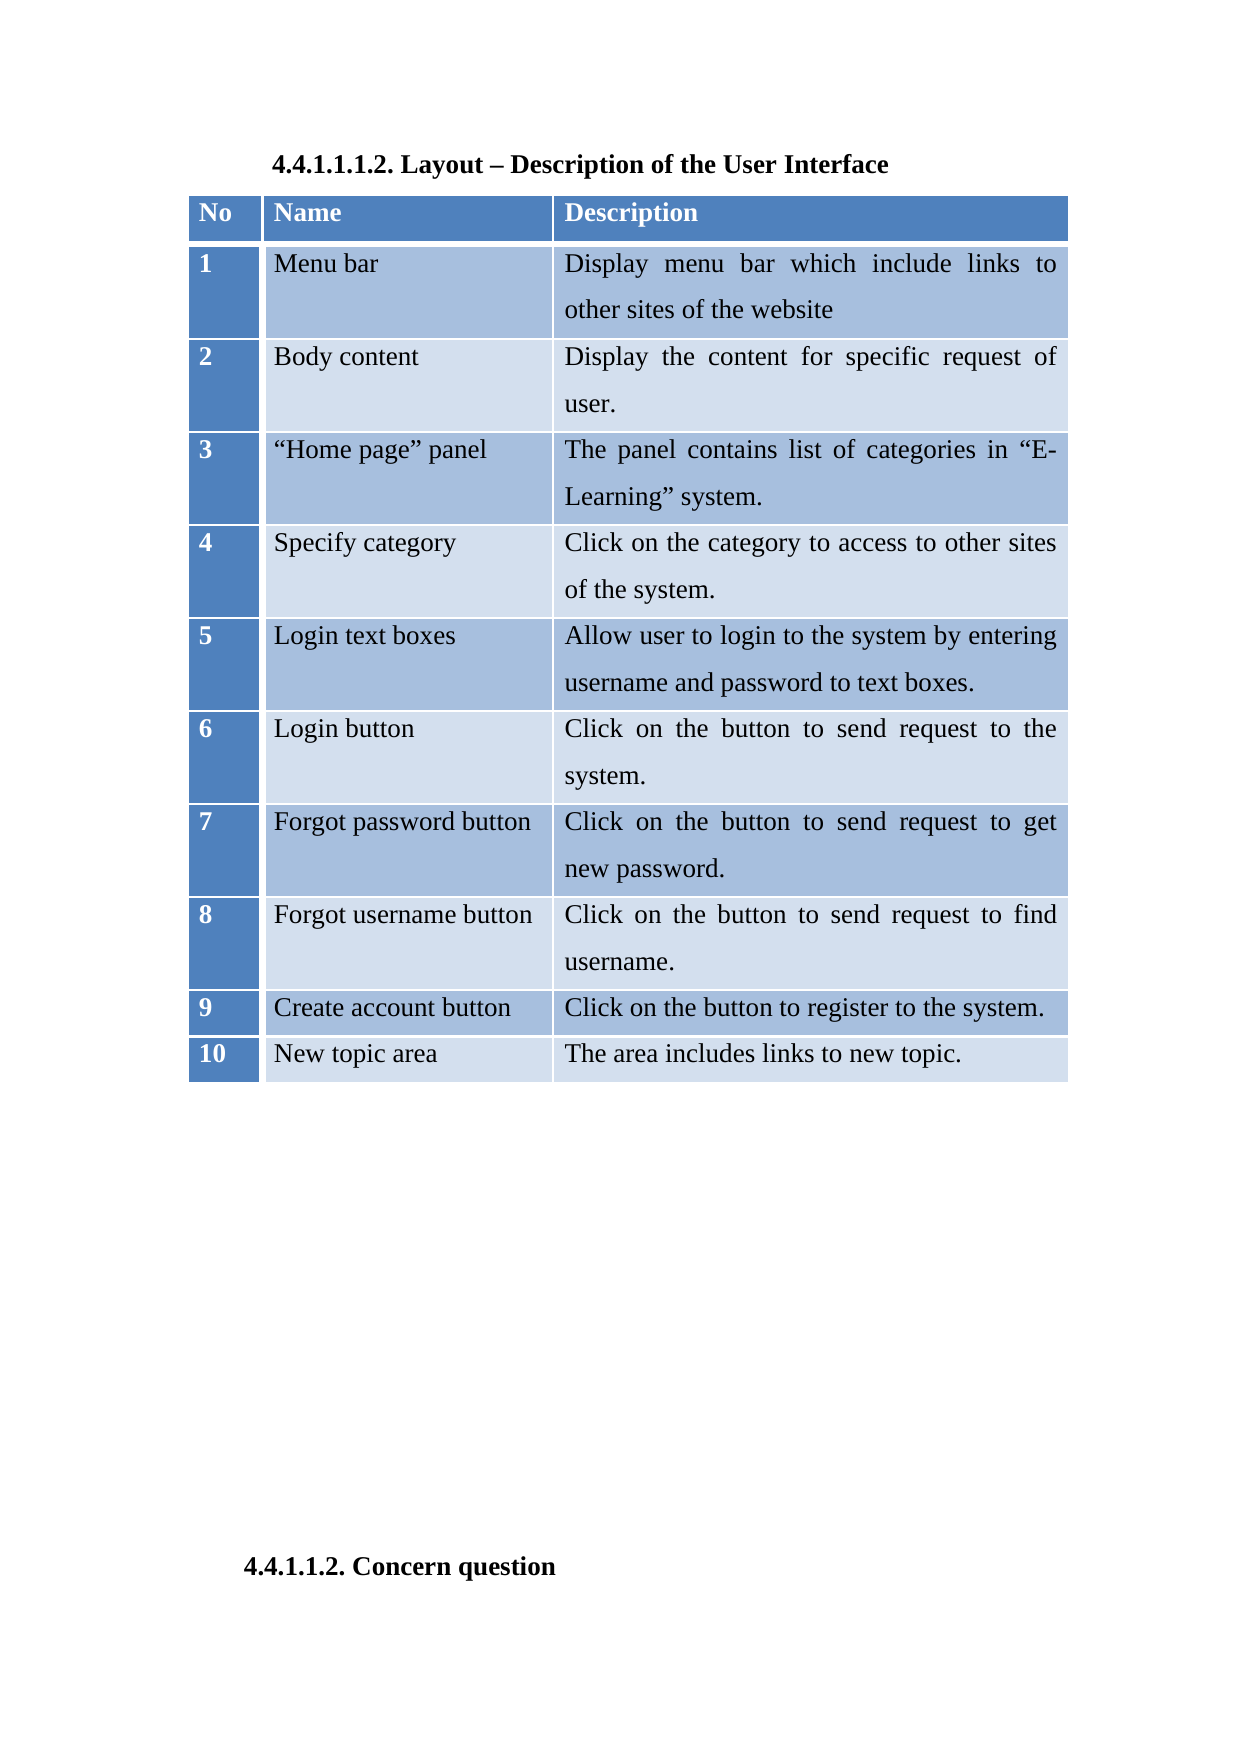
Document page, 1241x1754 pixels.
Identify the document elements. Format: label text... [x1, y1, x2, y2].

table_cell Body content [266, 340, 552, 431]
table_cell Click on the category to access to other sites of the system. [554, 526, 1068, 617]
table_cell 6 [189, 712, 259, 803]
table_cell Forgot username button [266, 898, 552, 989]
table_cell Menu bar [266, 247, 552, 338]
table_cell 10 [189, 1038, 259, 1082]
table_cell Display menu bar which include links to other sites of the website [554, 247, 1068, 338]
table_cell 8 [189, 898, 259, 989]
table_header Name [264, 196, 552, 241]
table_cell 3 [189, 433, 259, 524]
table_cell The area includes links to new topic. [554, 1038, 1068, 1082]
table_cell Click on the button to send request to get new password. [554, 805, 1068, 896]
table_cell Click on the button to register to the system. [554, 991, 1068, 1035]
table_cell Login text boxes [266, 619, 552, 710]
table_cell Display the content for specific request of user. [554, 340, 1068, 431]
table_cell 2 [189, 340, 259, 431]
table_header Description [554, 196, 1068, 241]
table_cell Click on the button to send request to the system. [554, 712, 1068, 803]
table_cell Allow user to login to the system by entering username and password to text boxes. [554, 619, 1068, 710]
text 4.4.1.1.1.2. Layout – Description of the User Interface [272, 148, 1122, 179]
table_cell Login button [266, 712, 552, 803]
table_cell 5 [189, 619, 259, 710]
table_cell 4 [189, 526, 259, 617]
table_cell 9 [189, 991, 259, 1035]
table_cell 7 [189, 805, 259, 896]
table_cell New topic area [266, 1038, 552, 1082]
table_cell “Home page” panel [266, 433, 552, 524]
table_cell Click on the button to send request to find username. [554, 898, 1068, 989]
table_cell Forgot password button [266, 805, 552, 896]
table_cell The panel contains list of categories in “E-Learning” system. [554, 433, 1068, 524]
table_cell Specify category [266, 526, 552, 617]
table_cell 1 [189, 247, 259, 338]
table_header No [189, 196, 261, 241]
text 4.4.1.1.2. Concern question [244, 1551, 1122, 1582]
table_cell Create account button [266, 991, 552, 1035]
